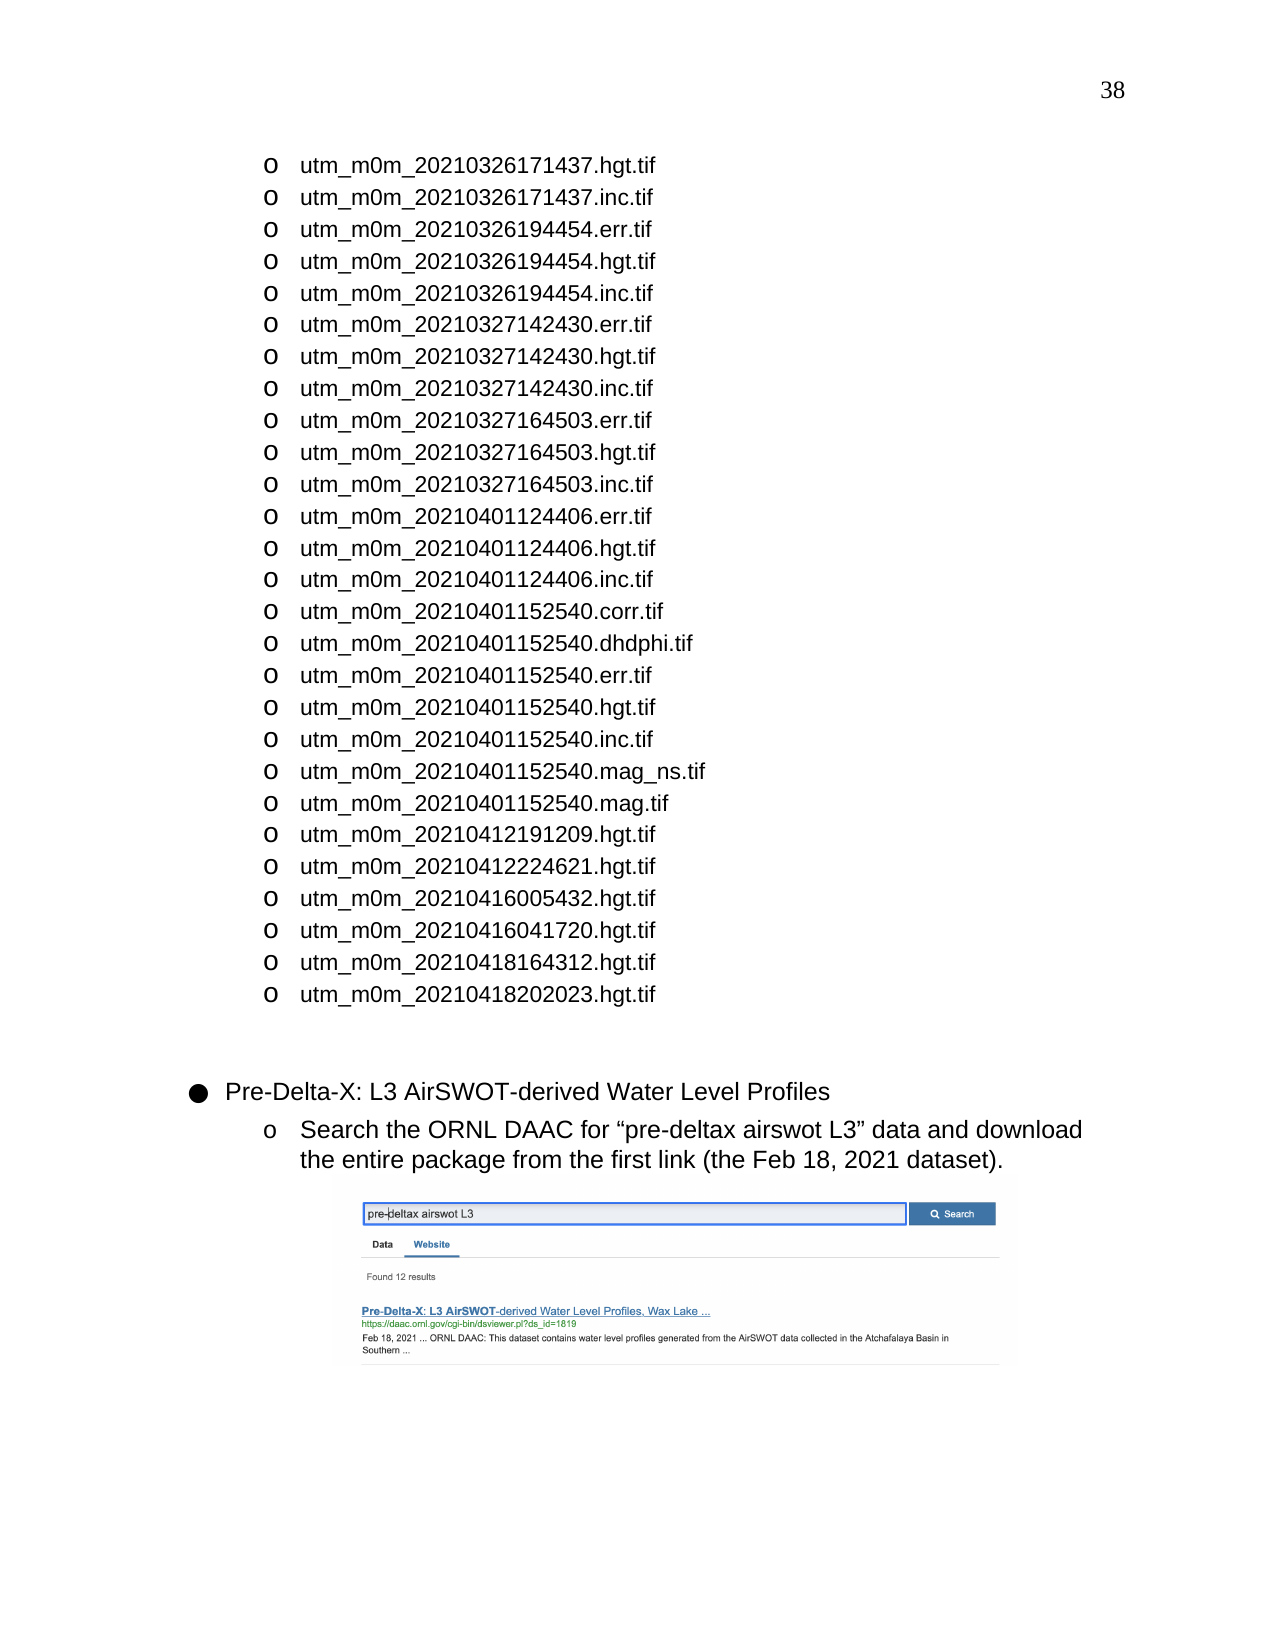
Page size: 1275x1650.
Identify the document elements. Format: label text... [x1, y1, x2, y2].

list utm_m0m_20210401152540.corr.tif [262, 596, 1125, 628]
list Pre-Delta-X: L3 AirSWOT-derived Water Level Profiles [187, 1063, 1125, 1114]
list utm_m0m_20210418164312.hgt.tif [262, 947, 1125, 979]
list utm_m0m_20210401152540.err.tif [262, 660, 1125, 692]
list utm_m0m_20210326194454.hgt.tif [262, 246, 1125, 277]
list utm_m0m_20210401124406.err.tif [262, 501, 1125, 532]
list utm_m0m_20210418202023.hgt.tif [262, 979, 1125, 1011]
list utm_m0m_20210401152540.dhdphi.tif [262, 628, 1125, 660]
list utm_m0m_20210327142430.hgt.tif [262, 341, 1125, 373]
list utm_m0m_20210401152540.inc.tif [262, 724, 1125, 756]
picture [332, 1174, 1018, 1366]
list utm_m0m_20210412191209.hgt.tif [262, 819, 1125, 851]
list utm_m0m_20210401152540.mag_ns.tif [262, 756, 1125, 787]
list utm_m0m_20210327164503.inc.tif [262, 469, 1125, 501]
list utm_m0m_20210326194454.err.tif [262, 214, 1125, 246]
list utm_m0m_20210416041720.hgt.tif [262, 915, 1125, 947]
list utm_m0m_20210326171437.hgt.tif [262, 150, 1125, 182]
list utm_m0m_20210401152540.mag.tif [262, 787, 1125, 819]
list utm_m0m_20210401124406.hgt.tif [262, 532, 1125, 564]
list utm_m0m_20210401152540.hgt.tif [262, 692, 1125, 724]
list utm_m0m_20210412224621.hgt.tif [262, 851, 1125, 883]
list utm_m0m_20210401124406.inc.tif [262, 564, 1125, 596]
list Search the ORNL DAAC for “pre-deltax airswot L3” data and download the entire package from the first link (the Feb 18, 2021 dataset). [262, 1114, 1125, 1174]
list utm_m0m_20210327142430.err.tif [262, 309, 1125, 341]
list utm_m0m_20210416005432.hgt.tif [262, 883, 1125, 915]
list utm_m0m_20210327164503.hgt.tif [262, 437, 1125, 469]
list utm_m0m_20210326171437.inc.tif [262, 182, 1125, 214]
list utm_m0m_20210327164503.err.tif [262, 405, 1125, 437]
list utm_m0m_20210327142430.inc.tif [262, 373, 1125, 405]
list utm_m0m_20210326194454.inc.tif [262, 277, 1125, 309]
